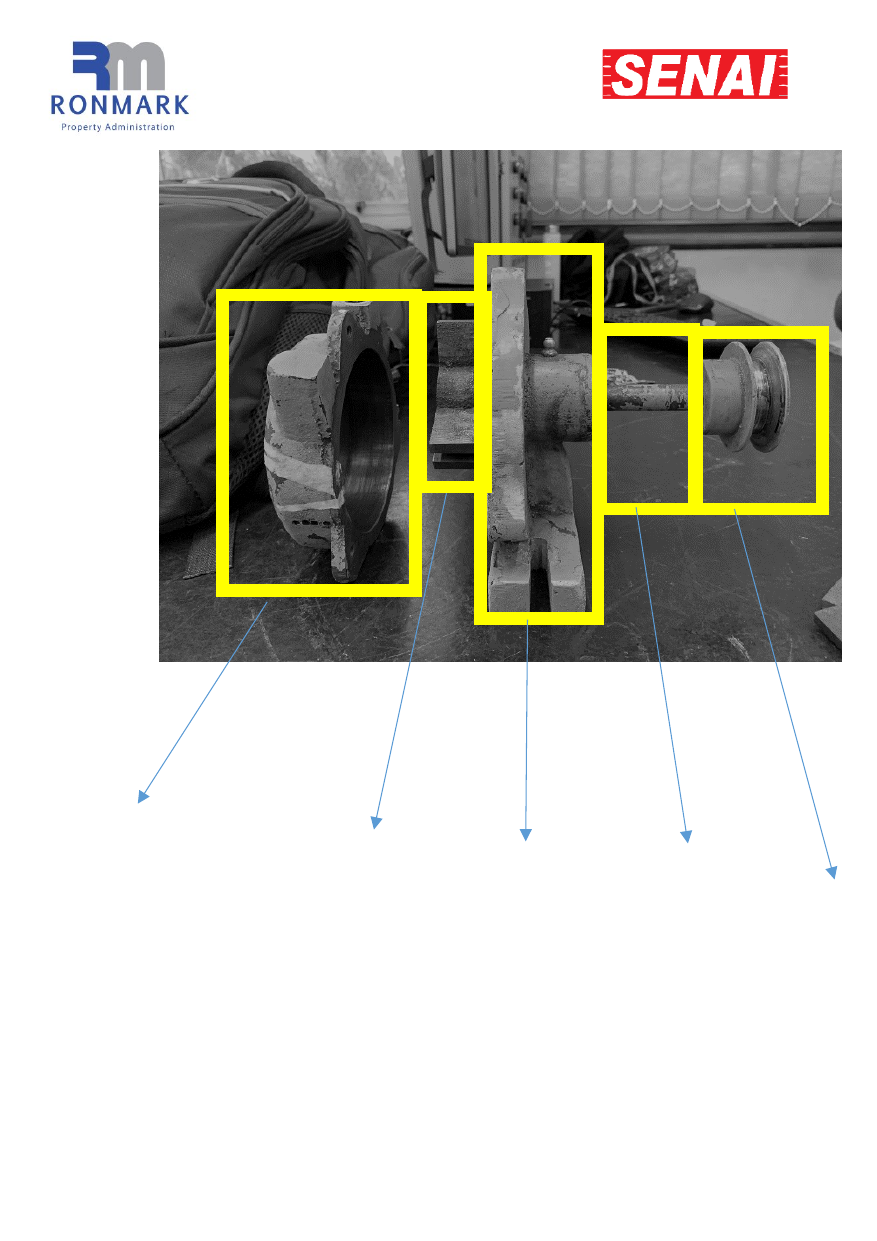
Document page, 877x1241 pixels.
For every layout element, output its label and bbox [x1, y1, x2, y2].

picture [582, 45, 807, 102]
picture [38, 29, 202, 138]
